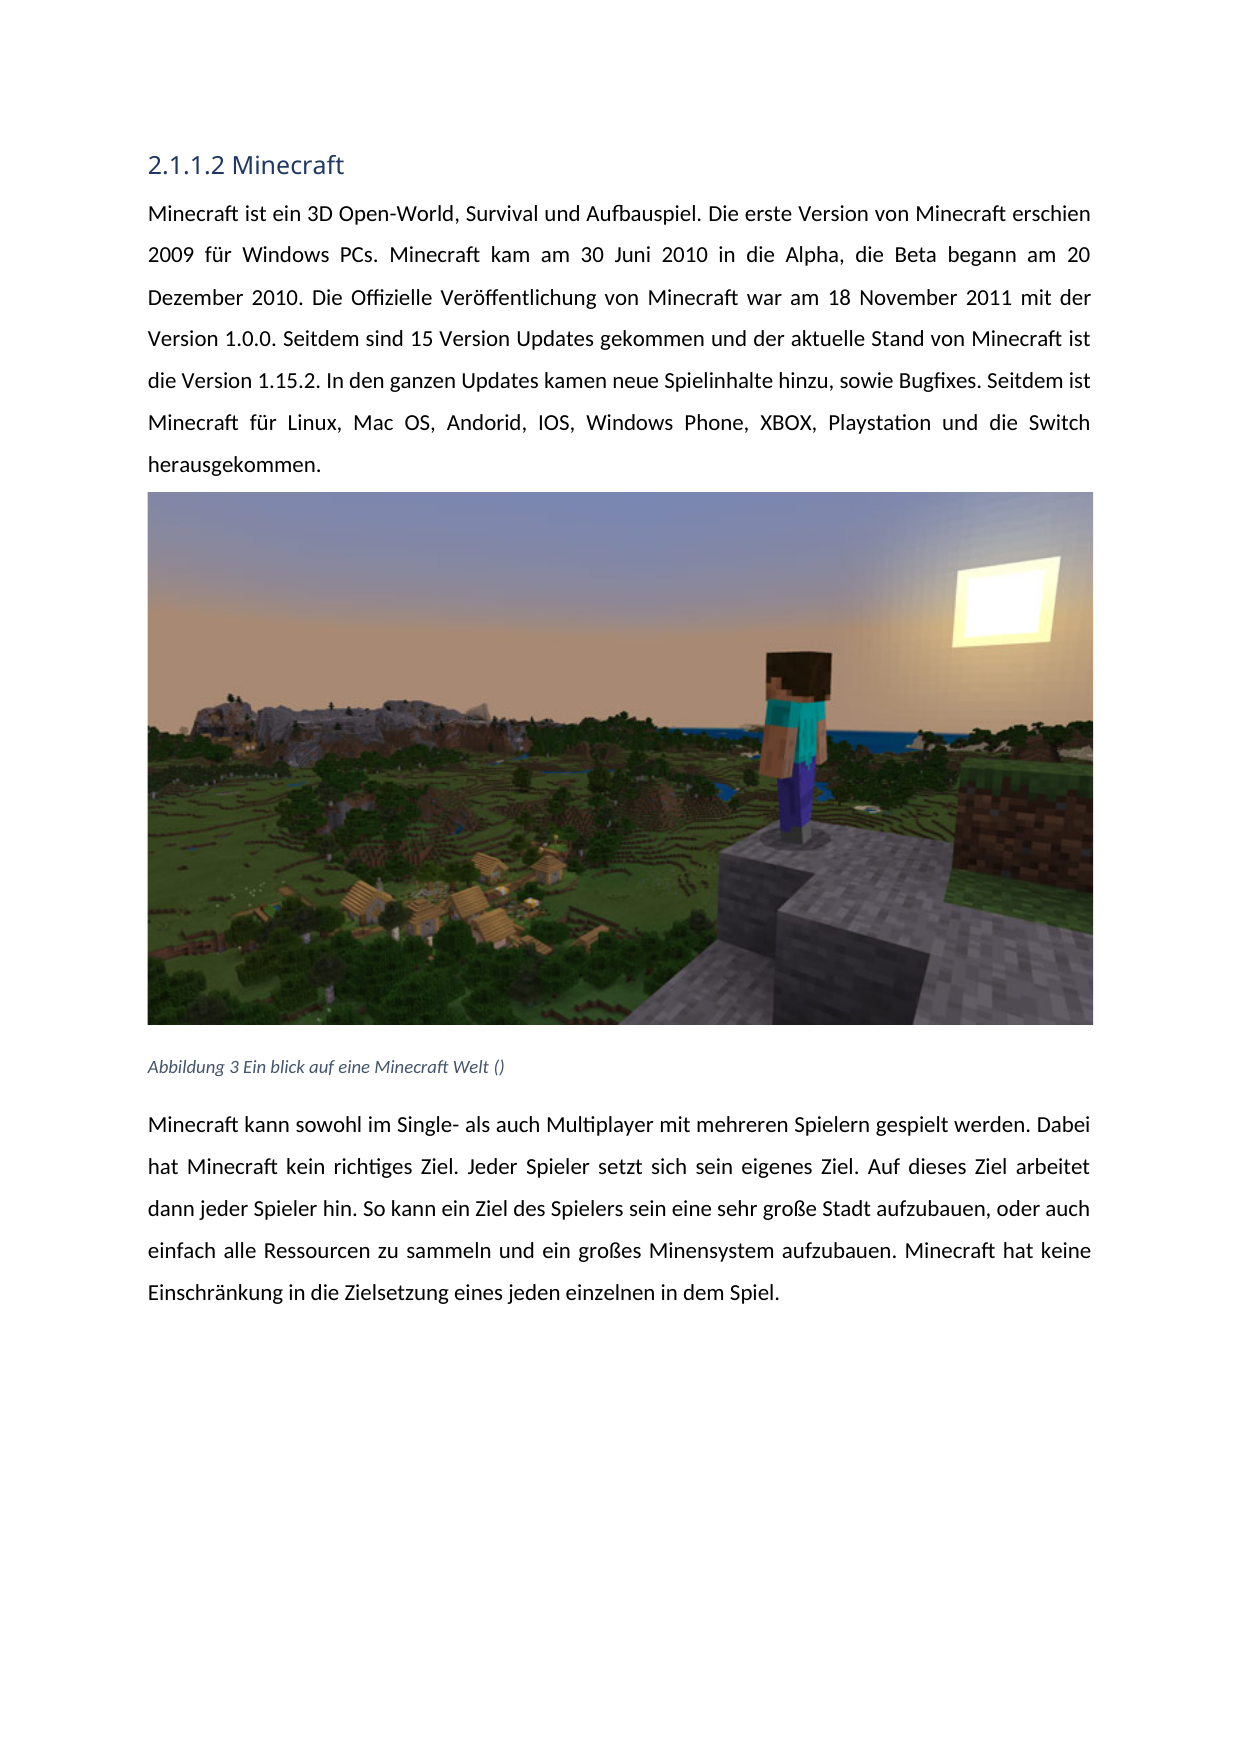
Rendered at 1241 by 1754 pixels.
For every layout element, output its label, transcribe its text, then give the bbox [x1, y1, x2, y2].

subtitle 2.1.1.2 Minecraft [148, 148, 1093, 182]
text Abbildung 3 Ein blick auf eine Minecraft Welt () [148, 1055, 1093, 1078]
picture [147, 492, 1094, 1025]
text Minecraft ist ein 3D Open-World, Survival und Aufbauspiel. Die erste Version von Minecraft erschien 2009 für Windows PCs. Minecraft kam am 30 Juni 2010 in die Alpha, die Beta begann am 20 Dezember 2010. Die Offizielle Veröffentlichung von Minecraft war am 18 November 2011 mit der Version 1.0.0. Seitdem sind 15 Version Updates gekommen und der aktuelle Stand von Minecraft ist die Version 1.15.2. In den ganzen Updates kamen neue Spielinhalte hinzu, sowie Bugfixes. Seitdem ist Minecraft für Linux, Mac OS, Andorid, IOS, Windows Phone, XBOX, Playstation und die Switch herausgekommen. [148, 199, 1093, 492]
text Minecraft kann sowohl im Single- als auch Multiplayer mit mehreren Spielern gespielt werden. Dabei hat Minecraft kein richtiges Ziel. Jeder Spieler setzt sich sein eigenes Ziel. Auf dieses Ziel arbeitet dann jeder Spieler hin. So kann ein Ziel des Spielers sein eine sehr große Stadt aufzubauen, oder auch einfach alle Ressourcen zu sammeln und ein großes Minensystem aufzubauen. Minecraft hat keine Einschränkung in die Zielsetzung eines jeden einzelnen in dem Spiel. [148, 1111, 1093, 1306]
